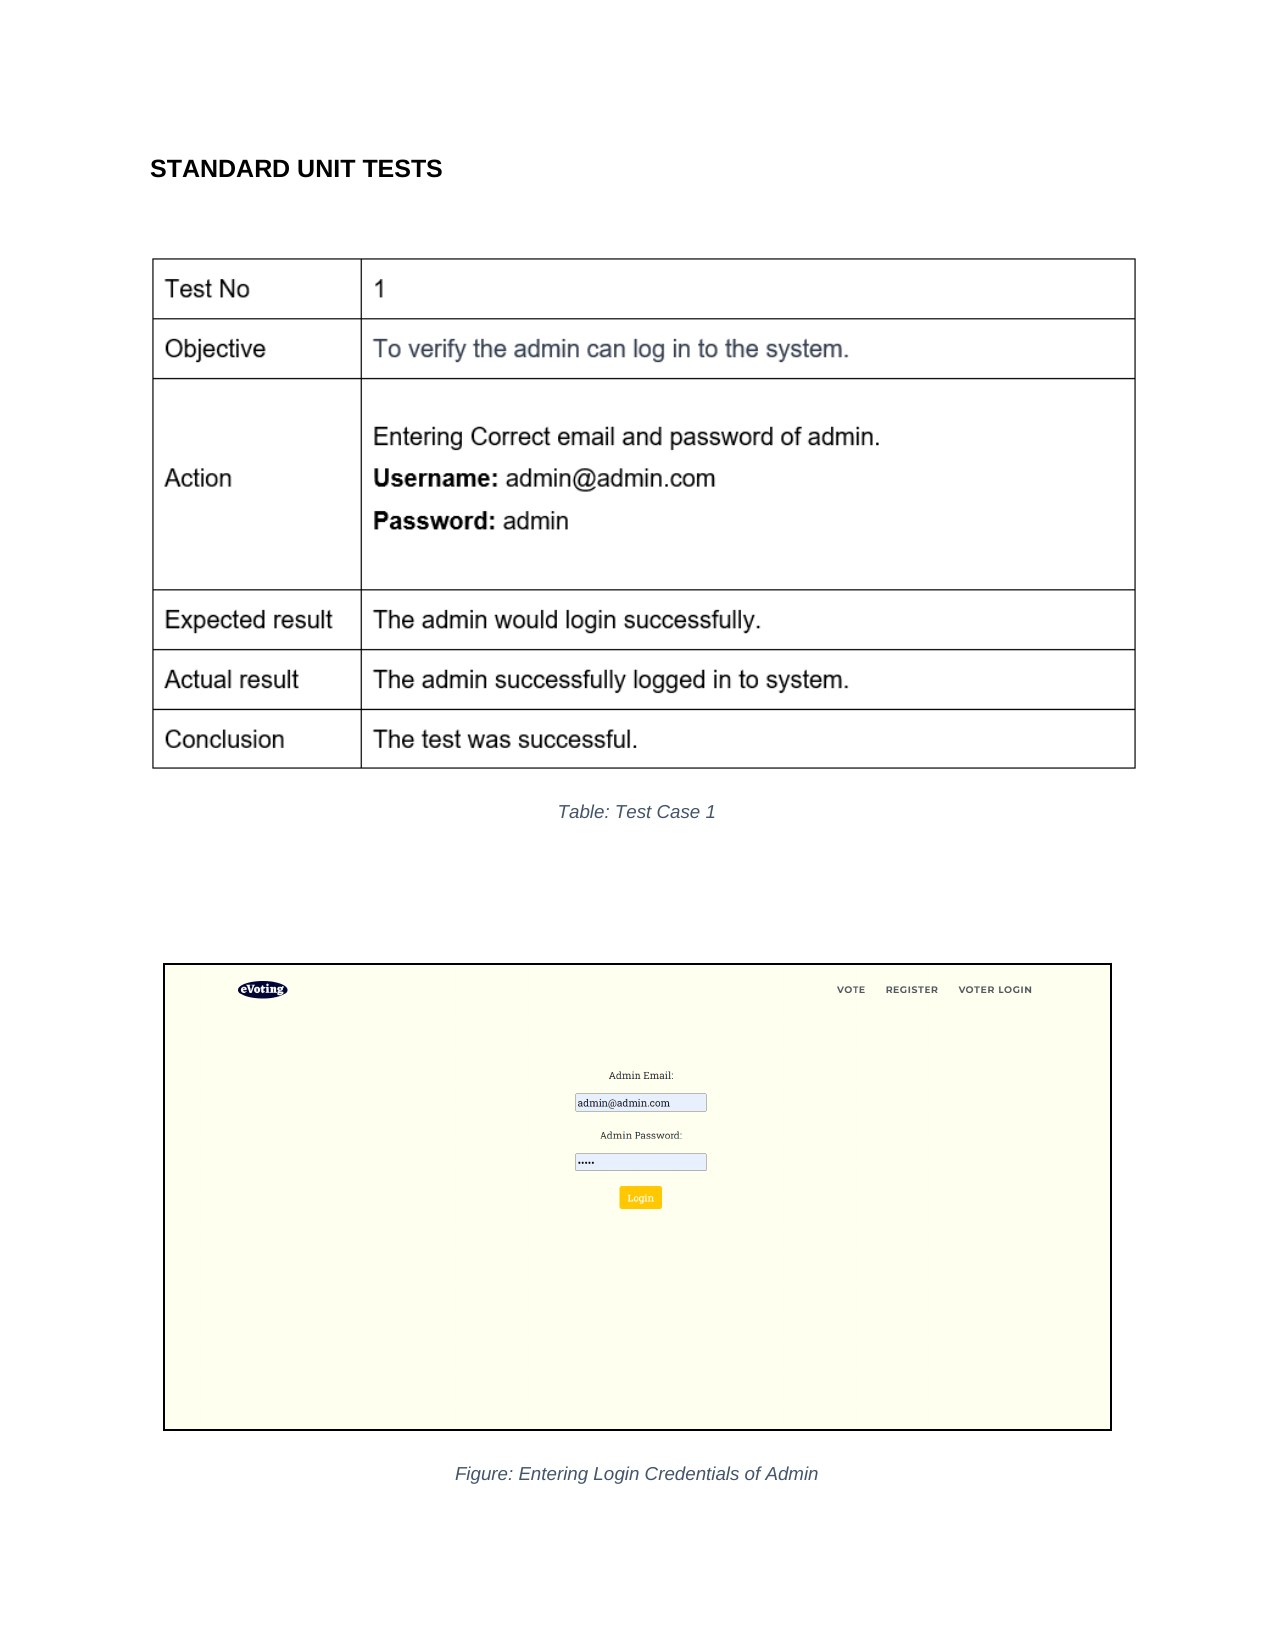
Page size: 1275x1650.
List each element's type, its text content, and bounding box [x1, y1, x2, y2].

picture [150, 257, 1137, 770]
subtitle STANDARD UNIT TESTS [150, 154, 1125, 183]
picture [165, 965, 1110, 1429]
text Table: Test Case 1 [150, 801, 1125, 822]
text Figure: Entering Login Credentials of Admin [150, 1462, 1125, 1484]
